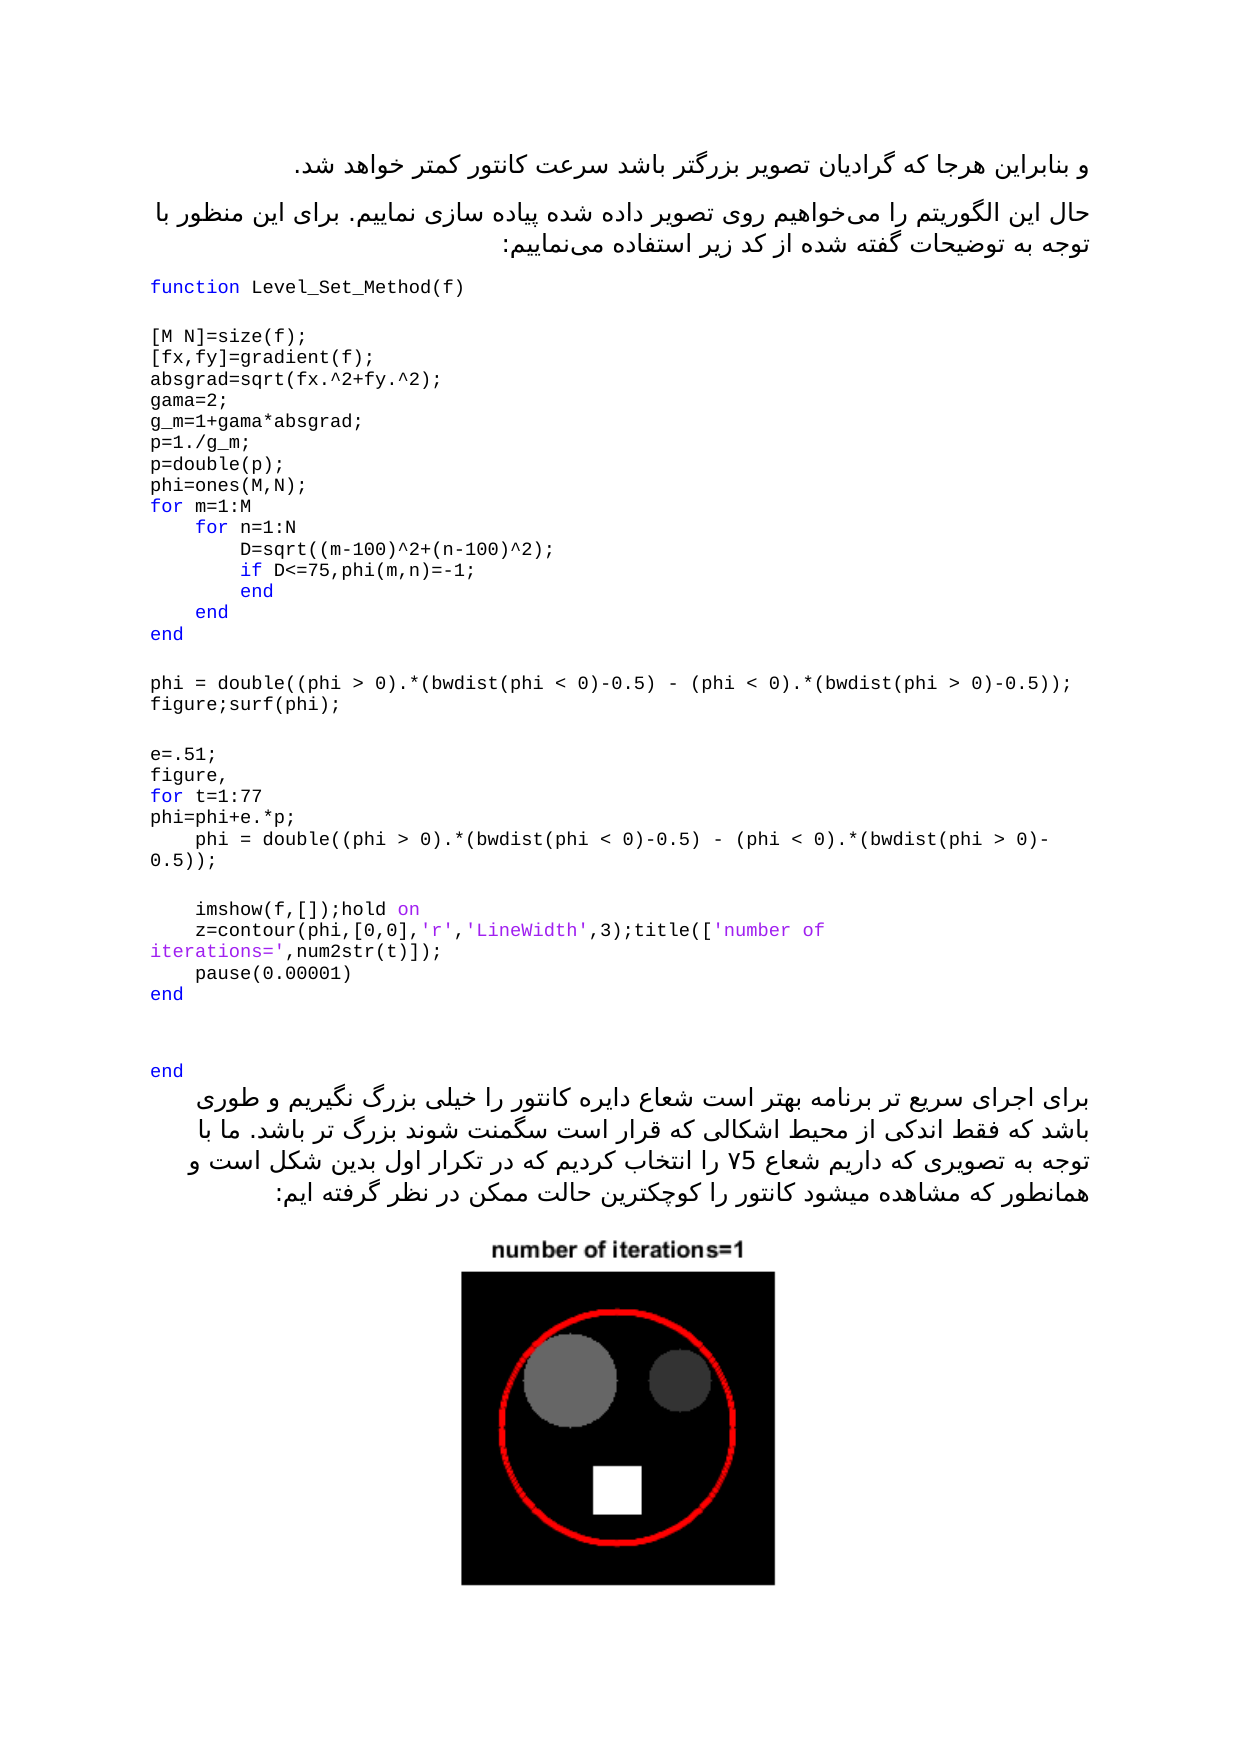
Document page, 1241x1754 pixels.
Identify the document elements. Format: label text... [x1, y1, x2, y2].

text end [150, 603, 1090, 624]
text for t=1:77 [150, 787, 1090, 808]
text phi=ones(M,N); [150, 476, 1090, 497]
text for n=1:N [150, 518, 1090, 539]
picture [331, 1225, 909, 1590]
text [M N]=size(f); [150, 327, 1090, 348]
text figure, [150, 766, 1090, 787]
text figure;surf(phi); [150, 695, 1090, 716]
text برای اجرای سریع تر برنامه بهتر است شعاع دایره کانتور را خیلی بزرگ نگیریم و طوری باشد که فقط اندکی از محیط اشکالی که قرار است سگمنت شوند بزرگ تر باشد. ما با توجه به تصویری که داریم شعاع ۷5 را انتخاب کردیم که در تکرار اول بدین شکل است و همانطور که مشاهده میشود کانتور را کوچکترین حالت ممکن در نظر گرفته ایم: [150, 1083, 1090, 1207]
text g_m=1+gama*absgrad; [150, 412, 1090, 433]
text end [150, 985, 1090, 1006]
text حال این الگوریتم را می‌خواهیم روی تصویر داده شده پیاده سازی نماییم. برای این منظور با توجه به توضیحات گفته شده از کد زیر استفاده می‌نماییم: [150, 198, 1090, 259]
text imshow(f,[]);hold on [150, 900, 1090, 921]
text p=1./g_m; [150, 433, 1090, 454]
text phi = double((phi > 0).*(bwdist(phi < 0)-0.5) - (phi < 0).*(bwdist(phi > 0)-0.5)); [150, 674, 1090, 695]
text if D<=75,phi(m,n)=-1; [150, 561, 1090, 582]
text [fx,fy]=gradient(f); [150, 348, 1090, 369]
text end [150, 1062, 1090, 1083]
text phi = double((phi > 0).*(bwdist(phi < 0)-0.5) - (phi < 0).*(bwdist(phi > 0)-0.5)); [150, 829, 1090, 872]
text function Level_Set_Method(f) [150, 278, 1090, 299]
text D=sqrt((m-100)^2+(n-100)^2); [150, 539, 1090, 561]
text e=.51; [150, 744, 1090, 766]
text phi=phi+e.*p; [150, 808, 1090, 829]
text for m=1:M [150, 497, 1090, 518]
text و بنابراین هرجا که گرادیان تصویر بزرگتر باشد سرعت کانتور کمتر خواهد شد. [150, 150, 1090, 179]
text p=double(p); [150, 454, 1090, 476]
text z=contour(phi,[0,0],'r','LineWidth',3);title(['number of iterations=',num2str(t)]); [150, 921, 1090, 963]
text pause(0.00001) [150, 963, 1090, 985]
text absgrad=sqrt(fx.^2+fy.^2); [150, 369, 1090, 391]
text gama=2; [150, 391, 1090, 412]
text end [150, 582, 1090, 603]
text end [150, 624, 1090, 646]
